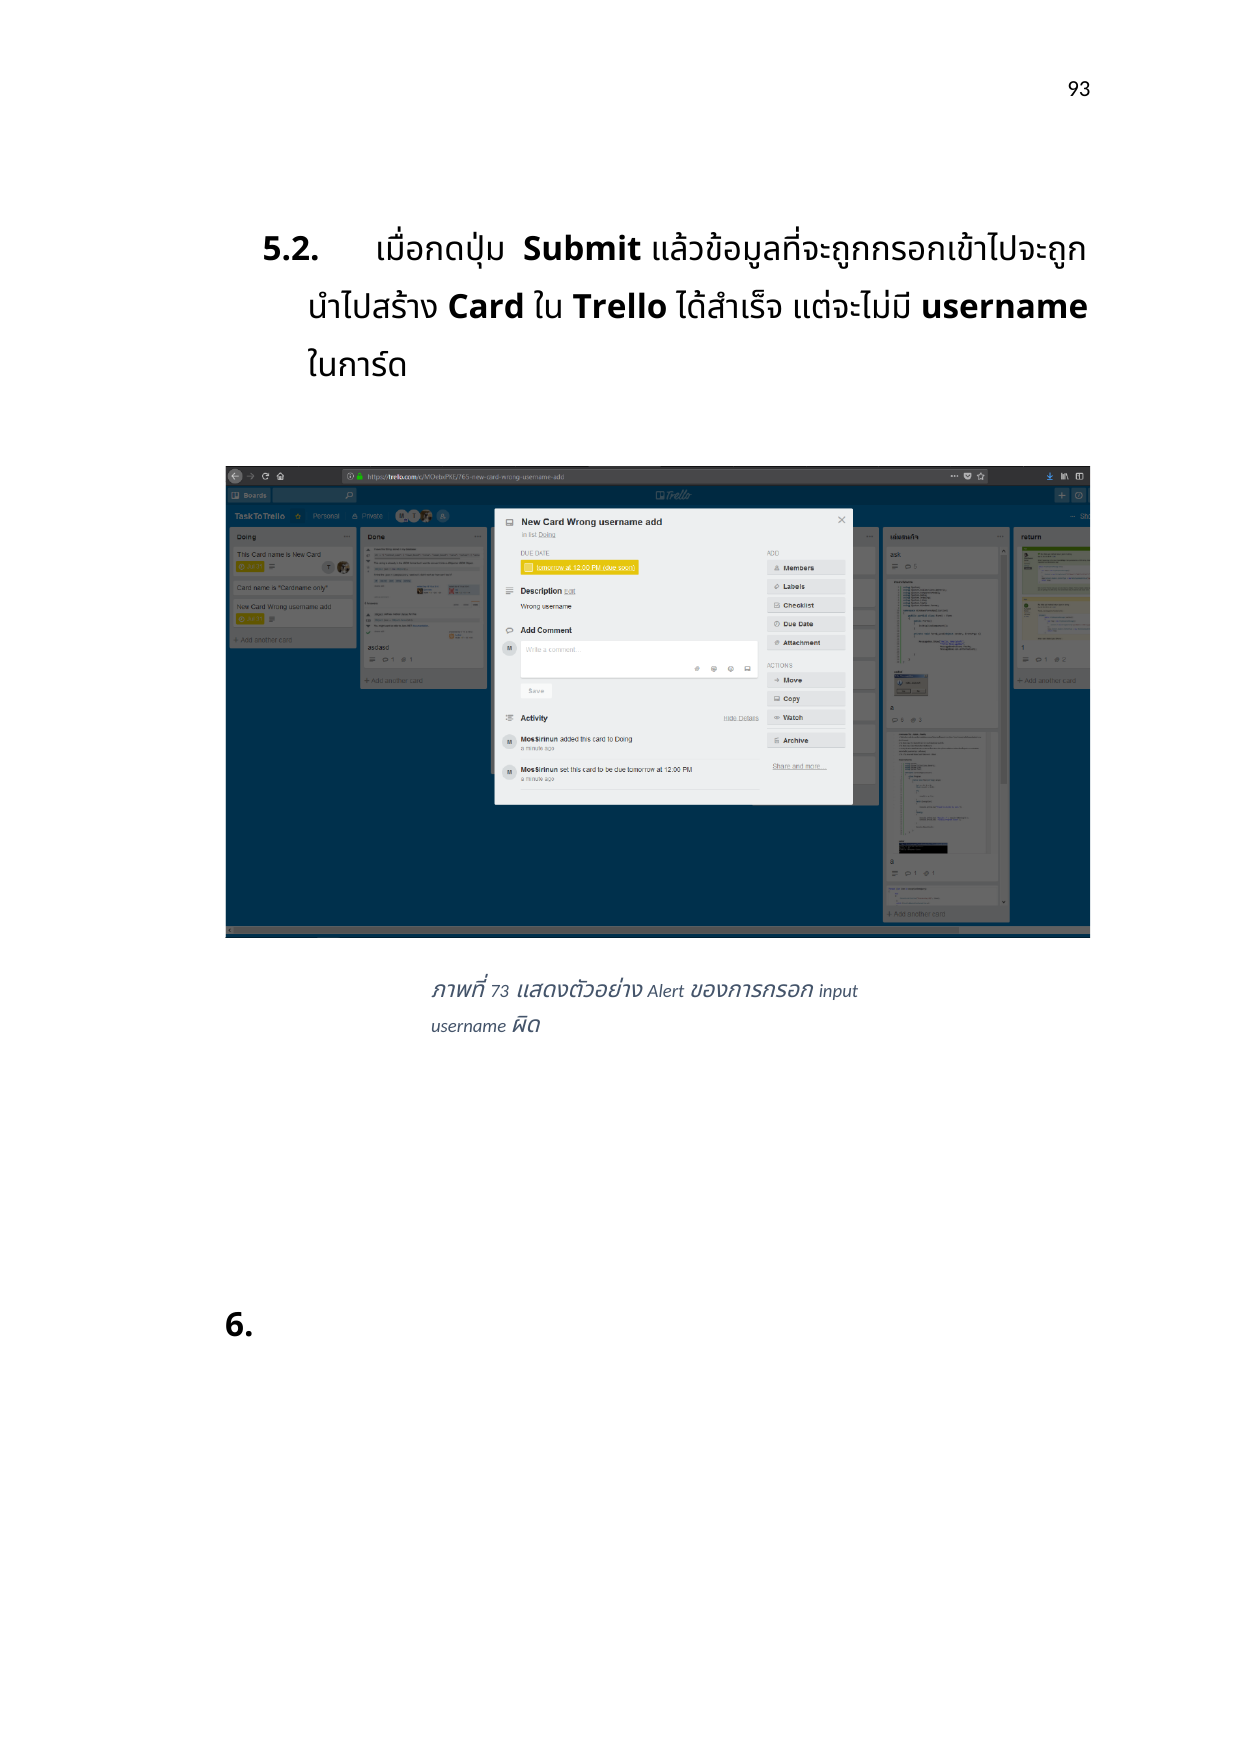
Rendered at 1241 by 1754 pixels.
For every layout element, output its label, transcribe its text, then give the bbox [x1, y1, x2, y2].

picture [225, 466, 1091, 938]
list เมื่อกดปุ่ม Submit แล้วข้อมูลที่จะถูกกรอกเข้าไปจะถูกนำไปสร้าง Card ใน Trello ได้สำเร็จ แต่จะไม่มี username ในการ์ด [262, 225, 1090, 392]
